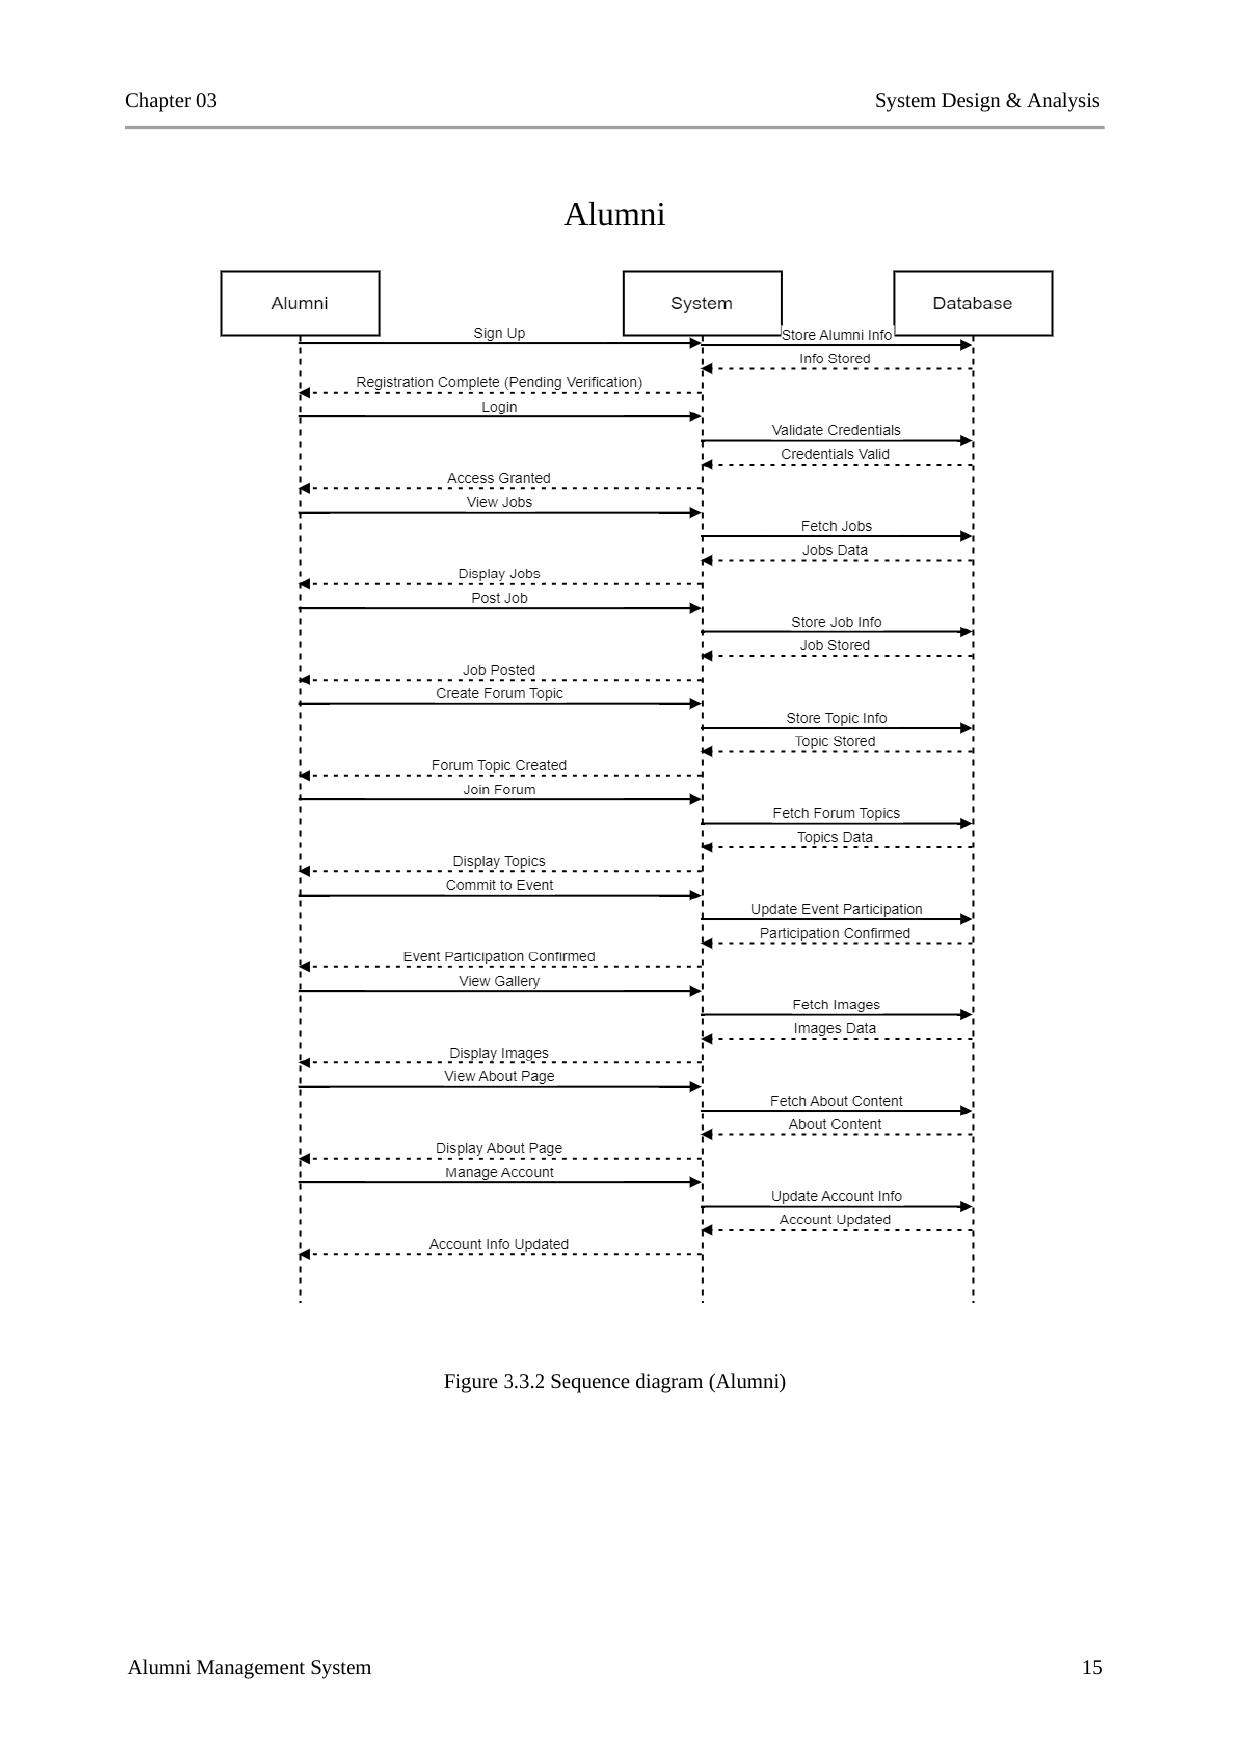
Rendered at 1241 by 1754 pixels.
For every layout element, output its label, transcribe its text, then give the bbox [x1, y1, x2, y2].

text Figure 3.3.2 Sequence diagram (Alumni) [125, 1369, 1105, 1393]
picture [190, 251, 1073, 1331]
text Alumni [125, 194, 1105, 233]
